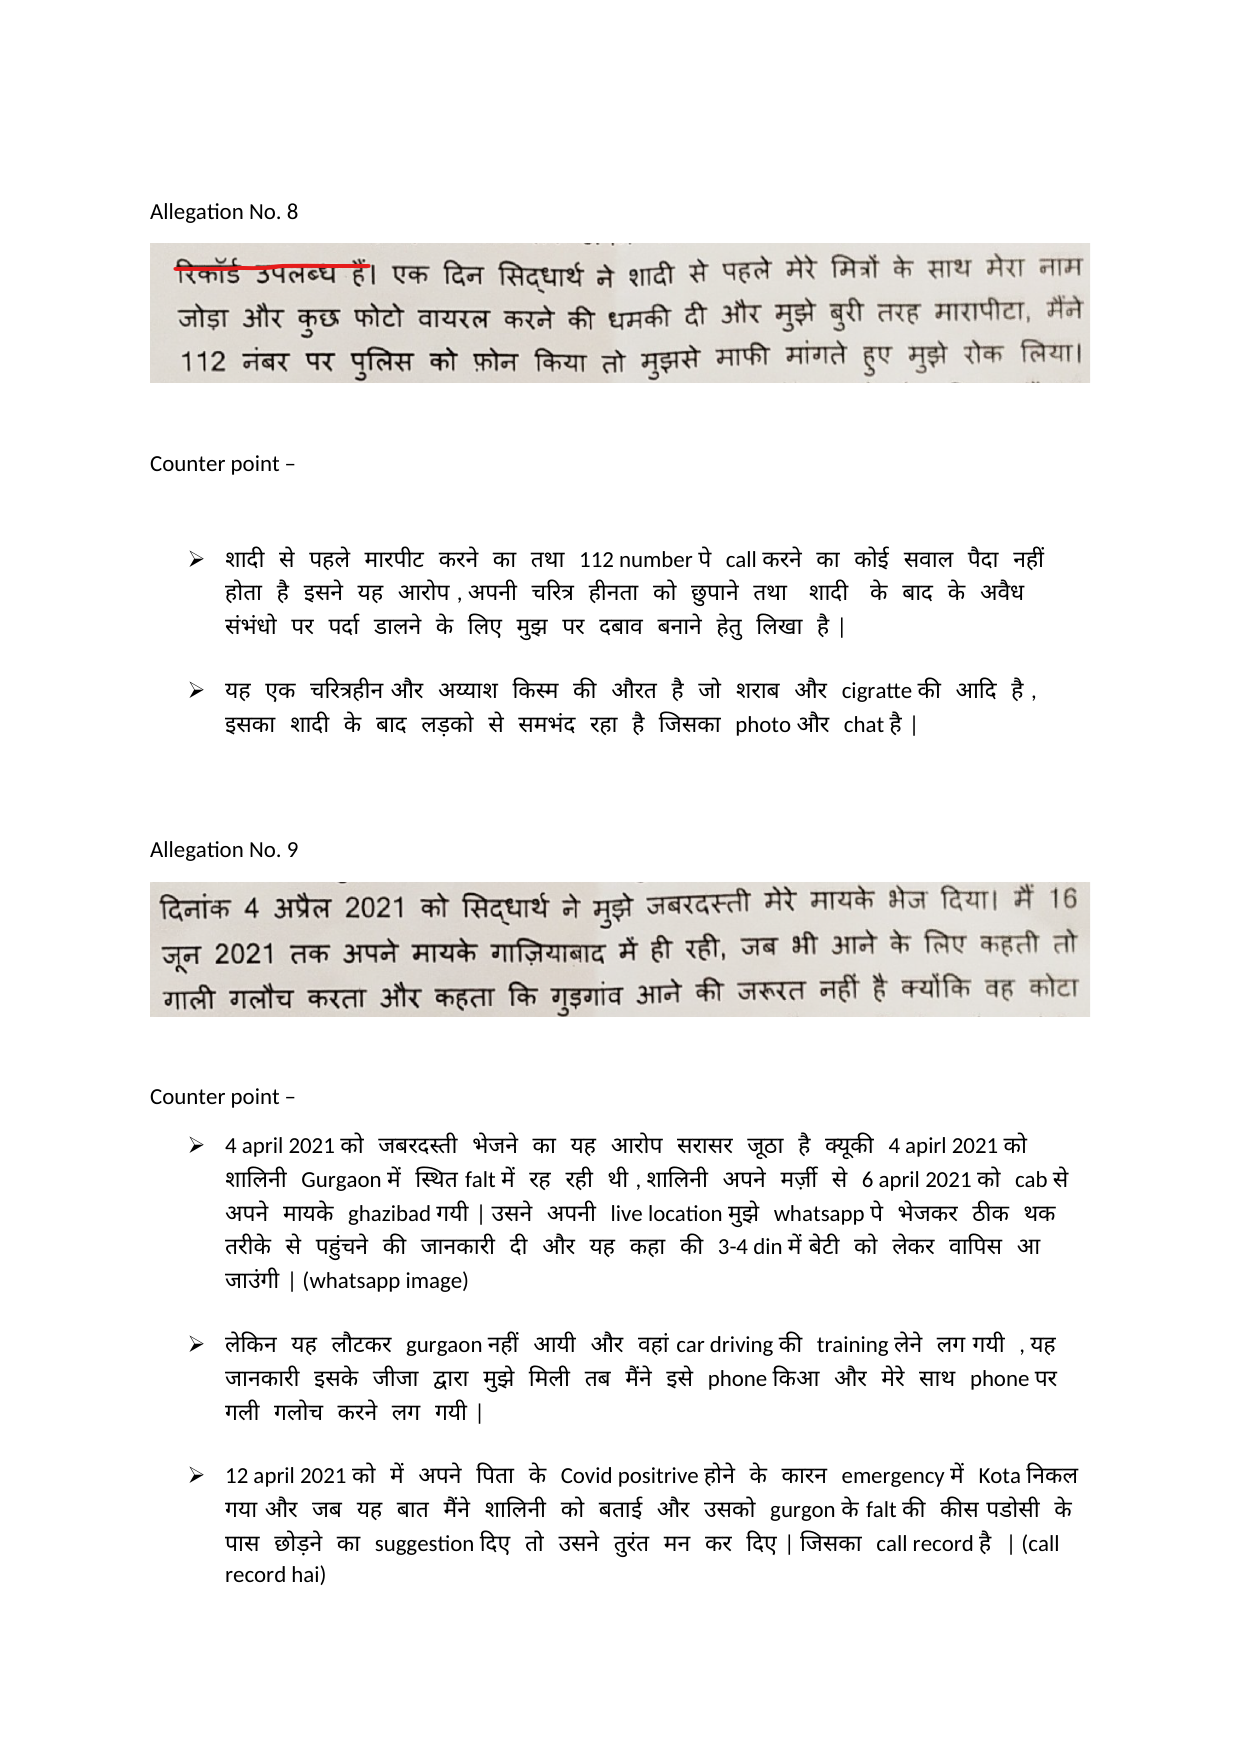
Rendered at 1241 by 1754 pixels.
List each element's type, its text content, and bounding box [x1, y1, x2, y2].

text Allegation No. 9 [150, 835, 1090, 863]
list 4 april 2021 को जबरदस्ती भेजने का यह आरोप सरासर जूठा है क्यूकी 4 apirl 2021 को शालिनी Gurgaon में स्थित falt में रह रही थी , शालिनी अपने मर्ज़ी से 6 april 2021 को cab से अपने मायके ghazibad गयी | उसने अपनी live location मुझे whatsapp पे भेजकर ठीक थक तरीके से पहुंचने की जानकारी दी और यह कहा की 3-4 din में बेटी को लेकर वापिस आ जाउंगी | (whatsapp image) [187, 1129, 1090, 1295]
list 12 april 2021 को में अपने पिता के Covid positrive होने के कारन emergency में Kota निकल गया और जब यह बात मैंने शालिनी को बताई और उसको gurgon के falt की कीस पडोसी के पास छोड़ने का suggestion दिए तो उसने तुरंत मन कर दिए | जिसका call record है | (call record hai) [187, 1459, 1090, 1588]
list लेकिन यह लौटकर gurgaon नहीं आयी और वहां car driving की training लेने लग गयी , यह जानकारी इसके जीजा द्वारा मुझे मिली तब मैंने इसे phone किआ और मेरे साथ phone पर गली गलोच करने लग गयी | [187, 1328, 1090, 1427]
picture [150, 882, 1091, 1017]
list यह एक चरित्रहीन और अय्याश किस्म की औरत है जो शराब और cigratte की आदि है , इसका शादी के बाद लड़को से समभंद रहा है जिसका photo और chat है | [187, 674, 1090, 739]
text Allegation No. 8 [150, 197, 1090, 225]
text Counter point – [150, 1082, 1090, 1110]
list शादी से पहले मारपीट करने का तथा 112 number पे call करने का कोई सवाल पैदा नहीं होता है इसने यह आरोप , अपनी चरित्र हीनता को छुपाने तथा शादी के बाद के अवैध संभंधो पर पर्दा डालने के लिए मुझ पर दबाव बनाने हेतु लिखा है | [187, 542, 1090, 641]
picture [150, 243, 1091, 383]
text Counter point – [150, 449, 1090, 477]
